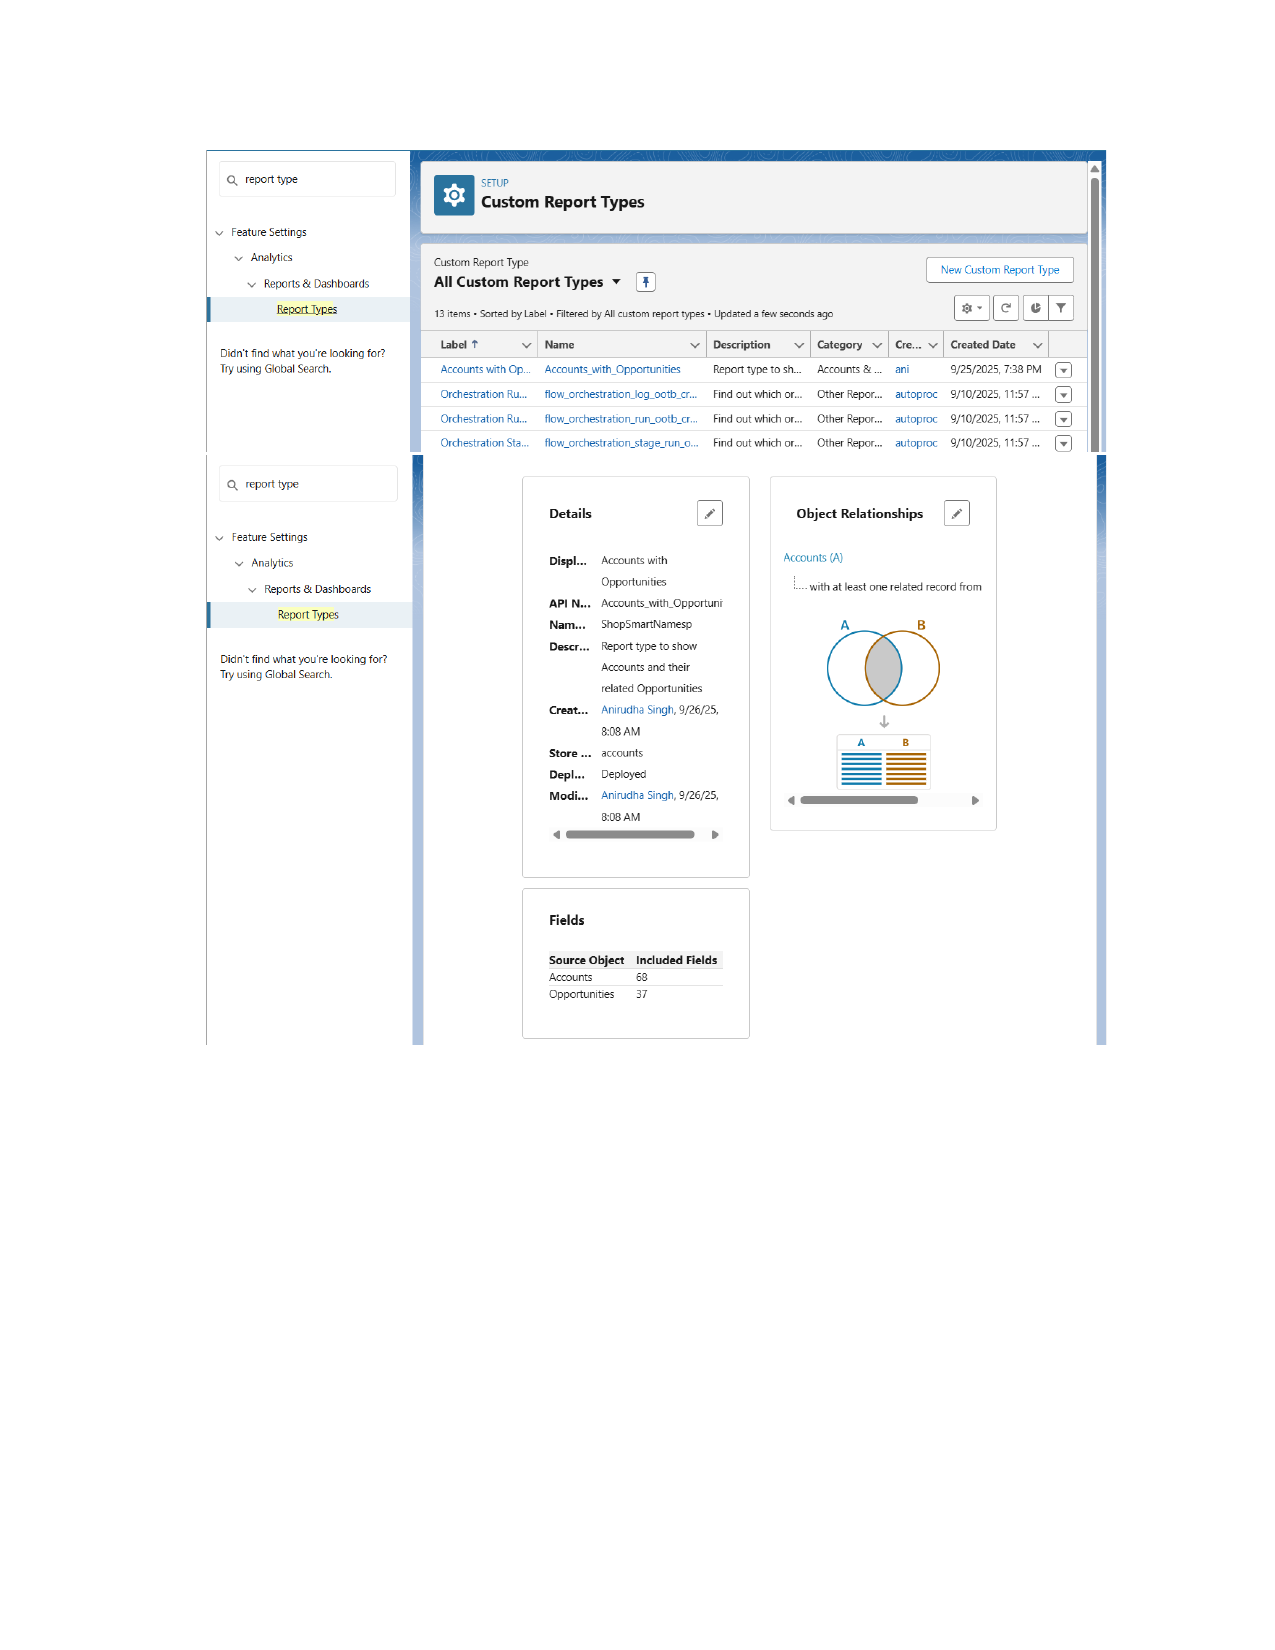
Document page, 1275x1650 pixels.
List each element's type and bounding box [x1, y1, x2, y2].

picture [206, 150, 1107, 452]
picture [206, 455, 1107, 1045]
